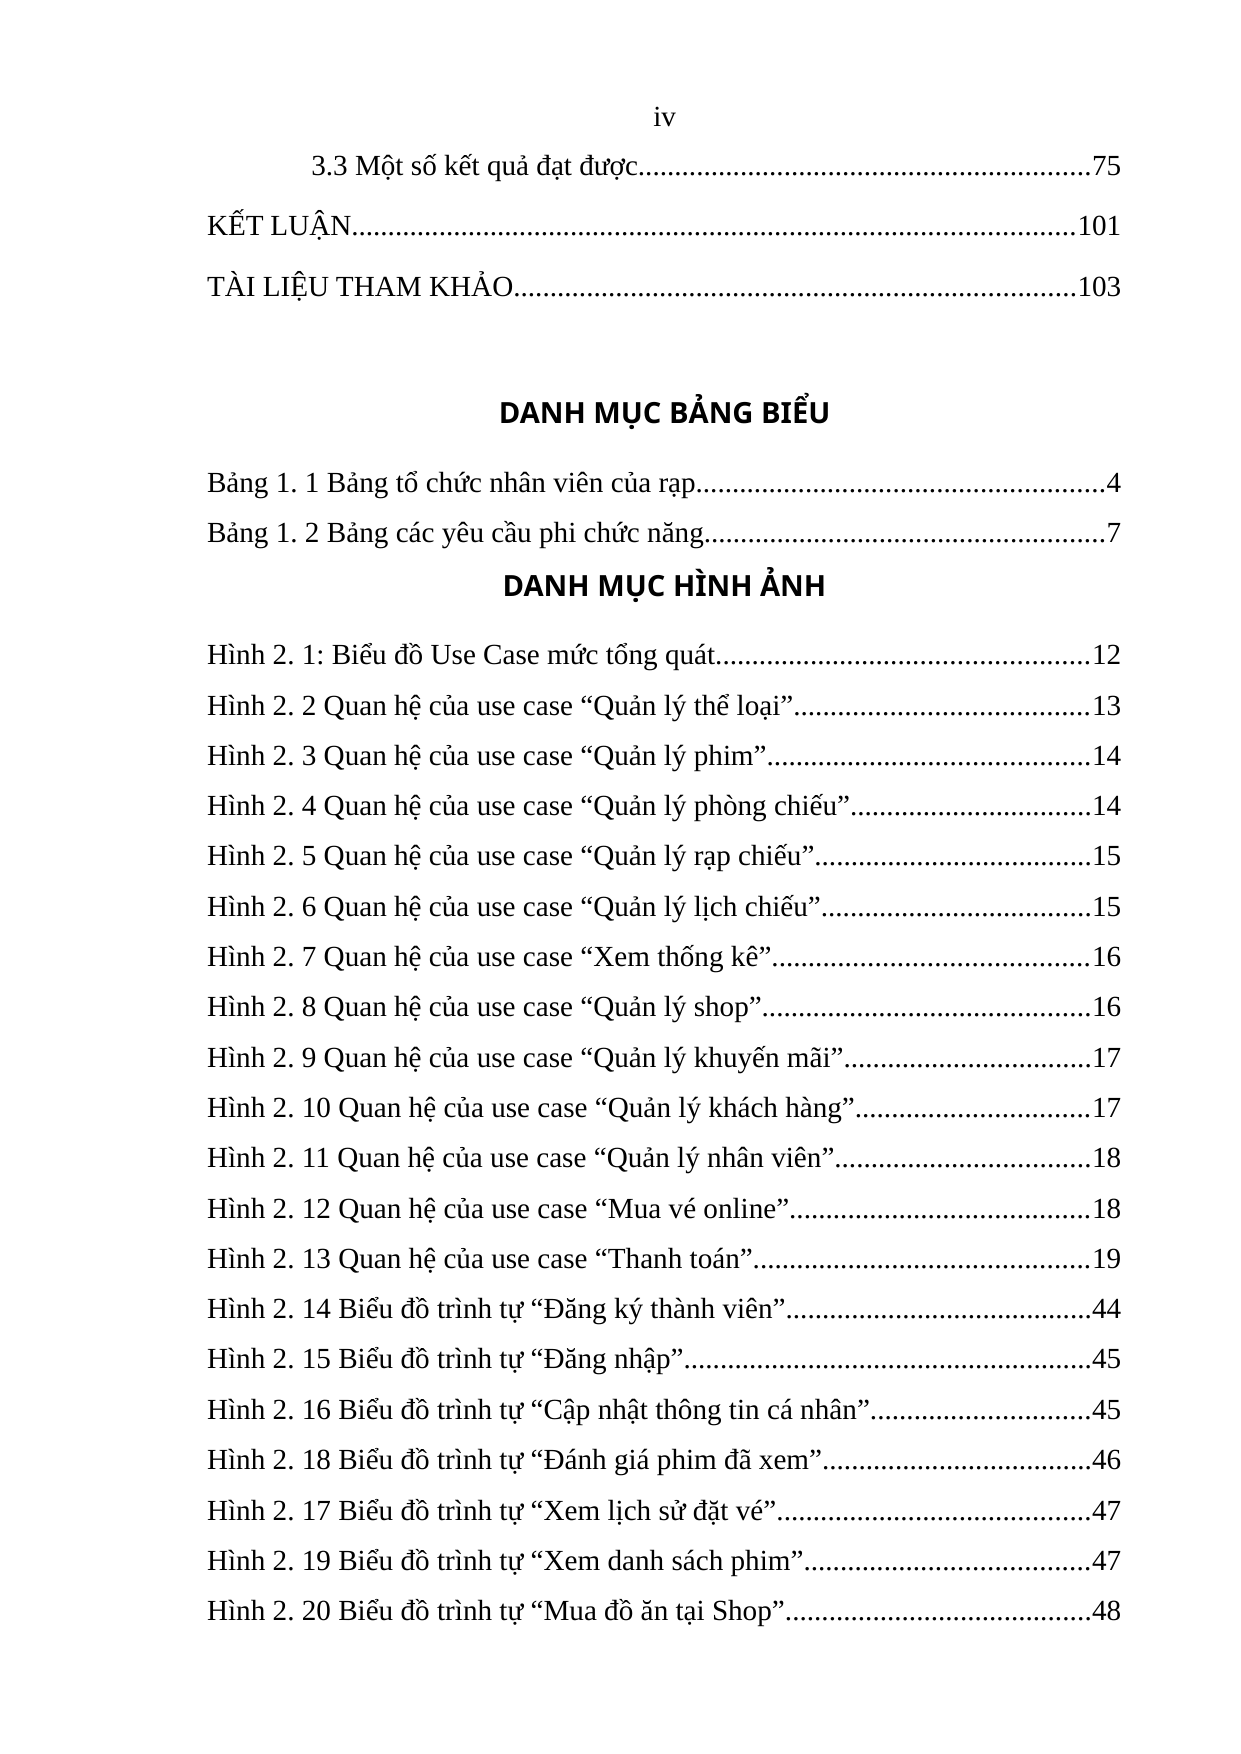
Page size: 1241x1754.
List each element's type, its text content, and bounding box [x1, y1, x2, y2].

text Hình 2. 16 Biểu đồ trình tự “Cập nhật thông tin cá nhân”. 45 [207, 1392, 1122, 1426]
text Hình 2. 6 Quan hệ của use case “Quản lý lịch chiếu” 15 [207, 889, 1122, 922]
text Hình 2. 5 Quan hệ của use case “Quản lý rạp chiếu” 15 [207, 838, 1122, 872]
text Hình 2. 11 Quan hệ của use case “Quản lý nhân viên” 18 [207, 1140, 1122, 1174]
text Hình 2. 1: Biểu đồ Use Case mức tổng quát 12 [207, 637, 1122, 671]
text Hình 2. 18 Biểu đồ trình tự “Đánh giá phim đã xem”. 46 [207, 1442, 1122, 1476]
text DANH MỤC BẢNG BIỂU [207, 393, 1122, 432]
text Hình 2. 14 Biểu đồ trình tự “Đăng ký thành viên”. 44 [207, 1291, 1122, 1325]
text Bảng 1. 1 Bảng tổ chức nhân viên của rạp 4 [207, 465, 1122, 498]
text Hình 2. 17 Biểu đồ trình tự “Xem lịch sử đặt vé” 47 [207, 1493, 1122, 1526]
text Hình 2. 15 Biểu đồ trình tự “Đăng nhập”. 45 [207, 1342, 1122, 1375]
text Hình 2. 4 Quan hệ của use case “Quản lý phòng chiếu” 14 [207, 788, 1122, 822]
text DANH MỤC HÌNH ẢNH [207, 565, 1122, 605]
text Hình 2. 20 Biểu đồ trình tự “Mua đồ ăn tại Shop”. 48 [207, 1593, 1122, 1627]
text Hình 2. 9 Quan hệ của use case “Quản lý khuyến mãi” 17 [207, 1040, 1122, 1073]
text Hình 2. 7 Quan hệ của use case “Xem thống kê” 16 [207, 939, 1122, 973]
text Hình 2. 19 Biểu đồ trình tự “Xem danh sách phim”. 47 [207, 1543, 1122, 1576]
text Hình 2. 8 Quan hệ của use case “Quản lý shop” 16 [207, 989, 1122, 1023]
text Hình 2. 3 Quan hệ của use case “Quản lý phim” 14 [207, 738, 1122, 771]
text Hình 2. 12 Quan hệ của use case “Mua vé online” 18 [207, 1191, 1122, 1224]
text Hình 2. 13 Quan hệ của use case “Thanh toán” 19 [207, 1241, 1122, 1274]
text Bảng 1. 2 Bảng các yêu cầu phi chức năng. 7 [207, 515, 1122, 548]
text Hình 2. 10 Quan hệ của use case “Quản lý khách hàng” 17 [207, 1090, 1122, 1124]
text Hình 2. 2 Quan hệ của use case “Quản lý thể loại” 13 [207, 688, 1122, 721]
